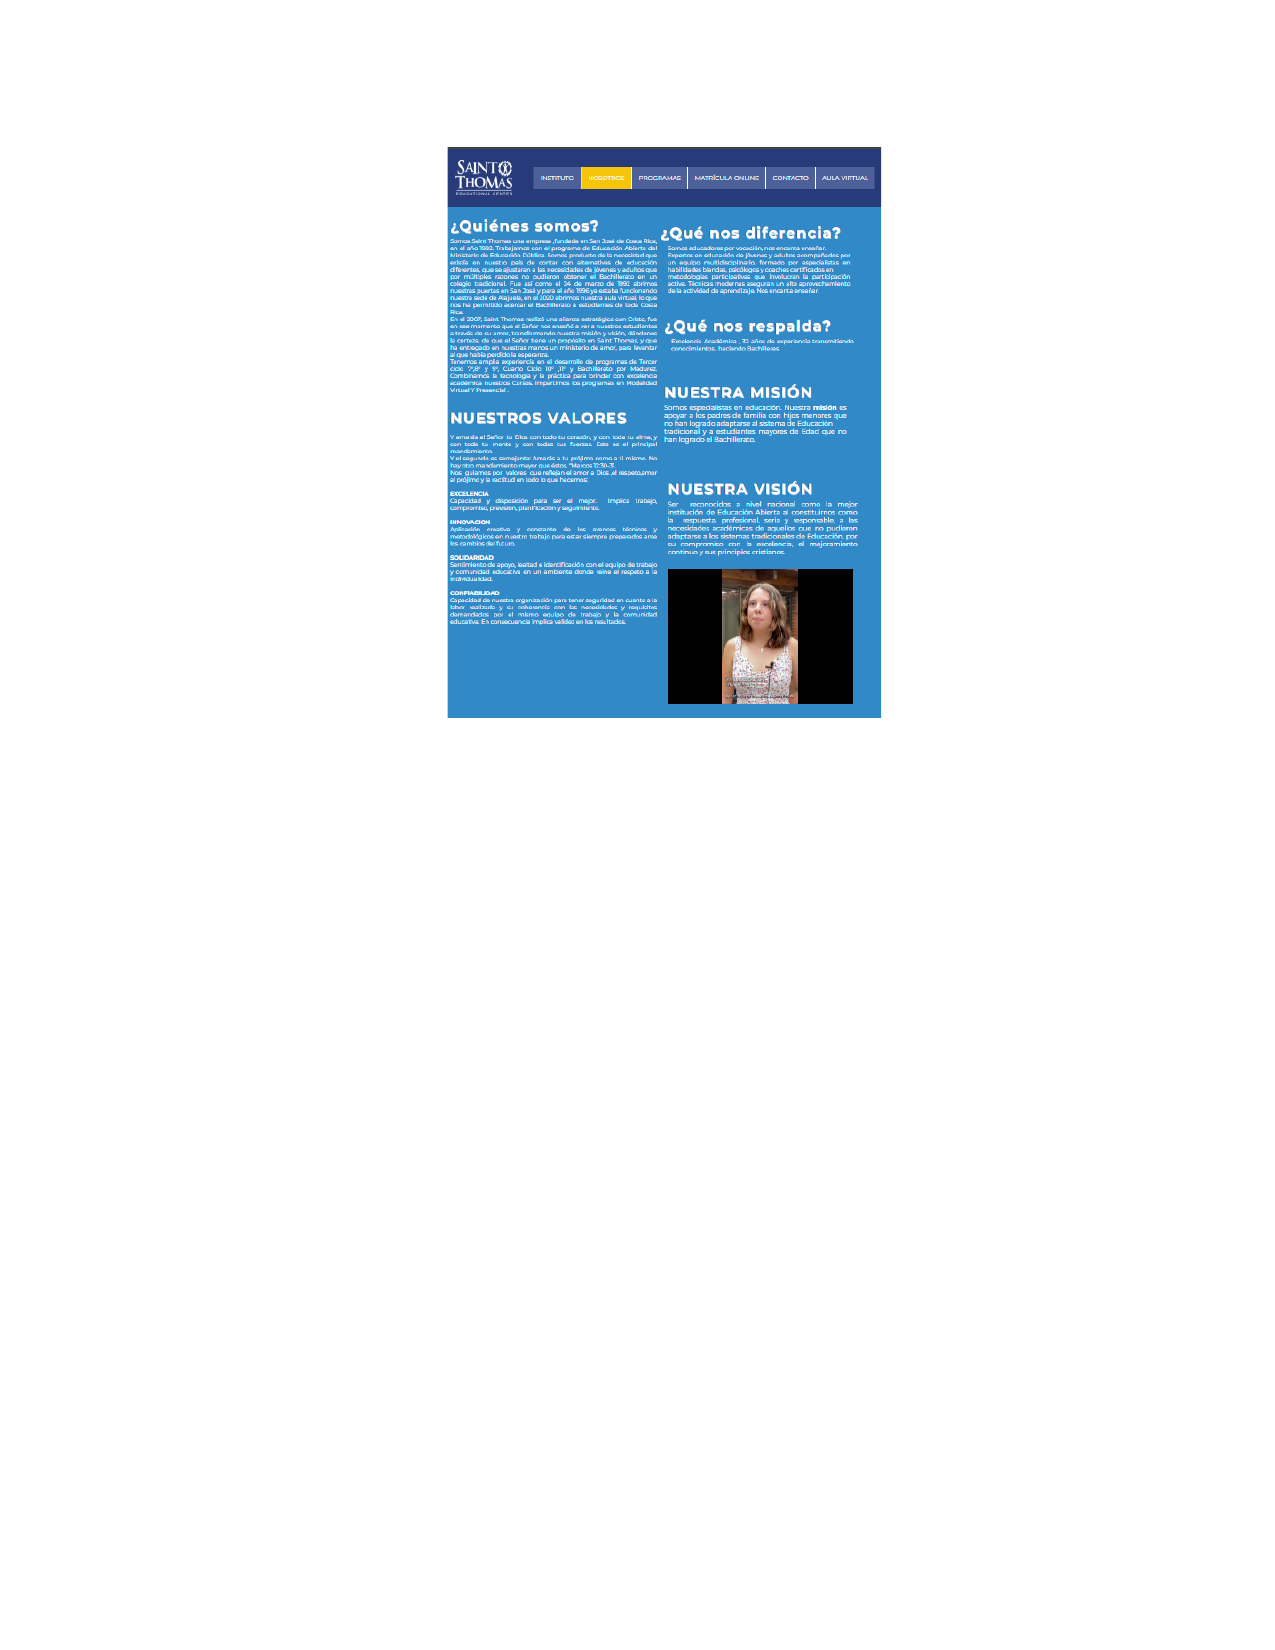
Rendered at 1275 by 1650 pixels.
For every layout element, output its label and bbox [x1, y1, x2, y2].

picture [447, 147, 882, 718]
